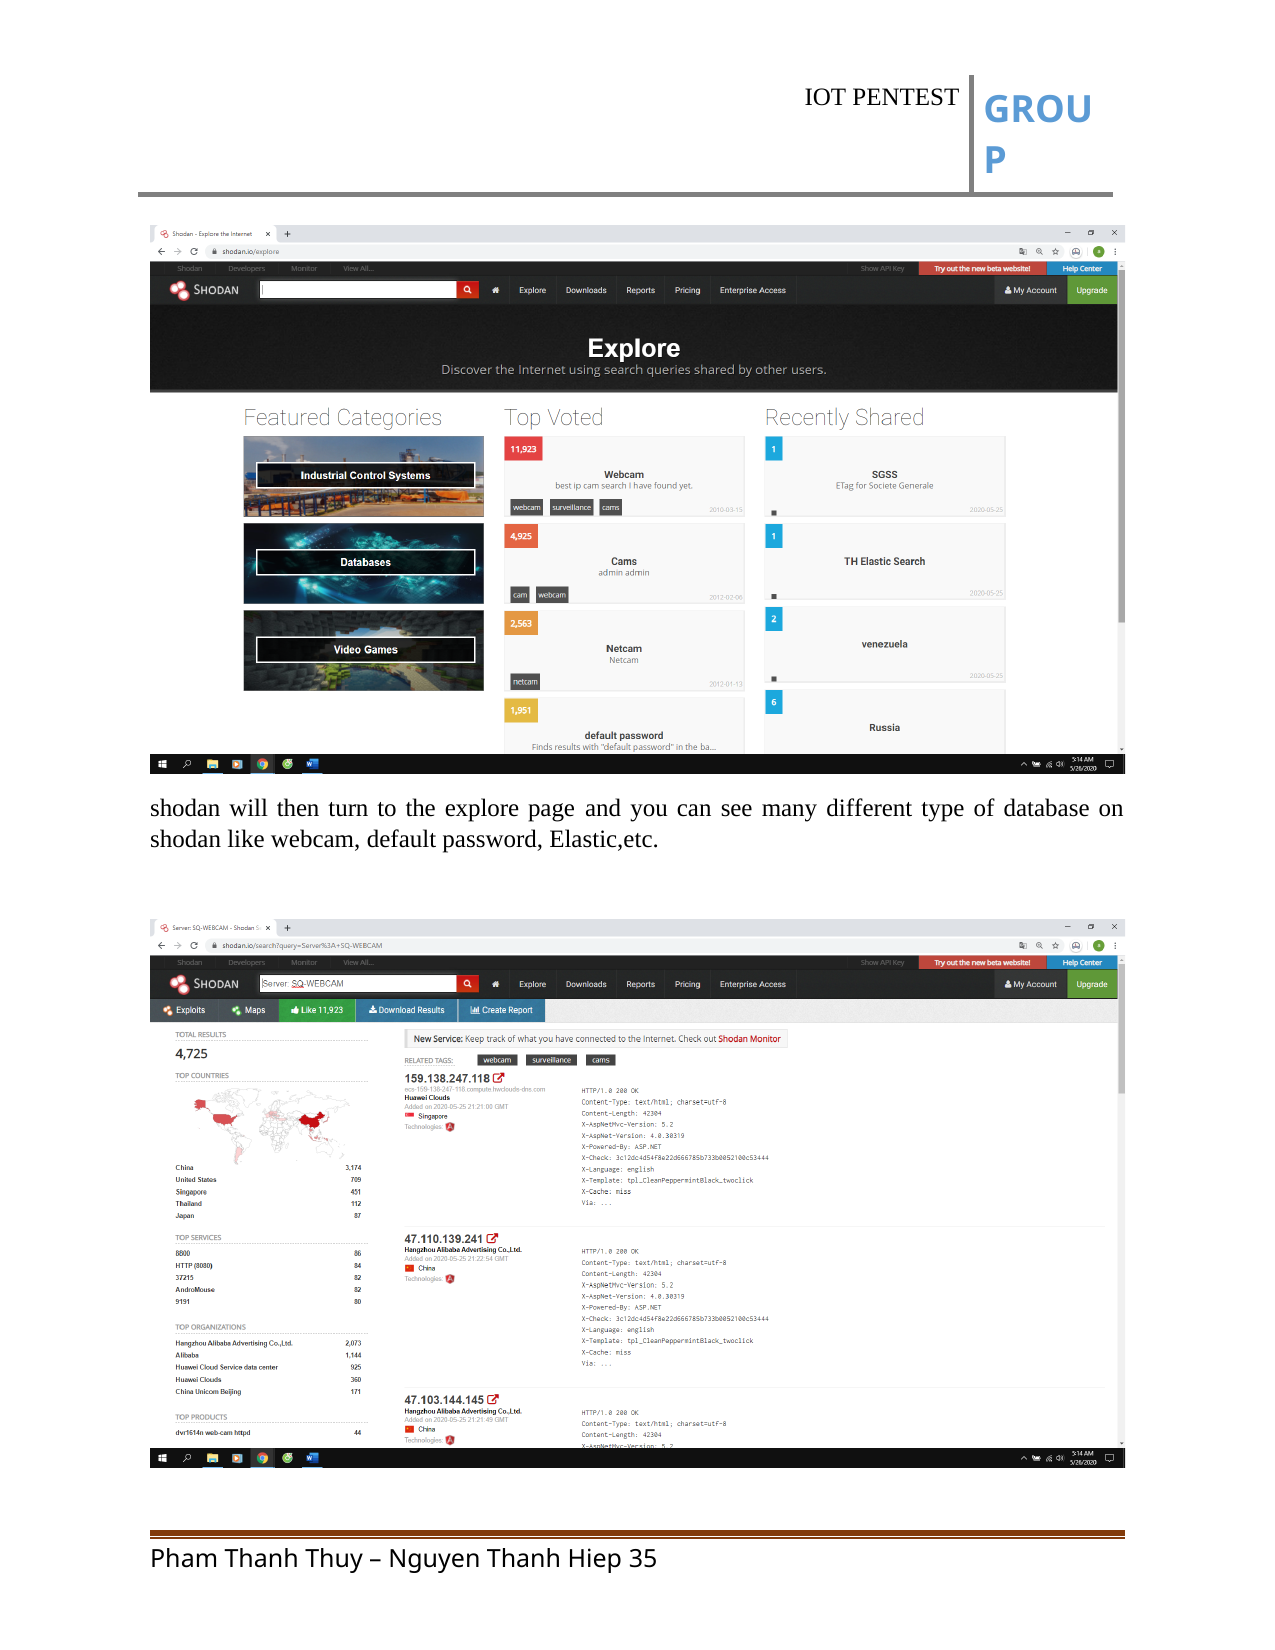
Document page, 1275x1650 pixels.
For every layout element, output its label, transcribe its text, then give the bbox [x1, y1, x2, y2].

picture [150, 919, 1125, 1468]
text shodan will then turn to the explore page and you can see many different type of database on shodan like webcam, default password, Elastic,etc. [150, 793, 1125, 853]
picture [150, 225, 1125, 774]
